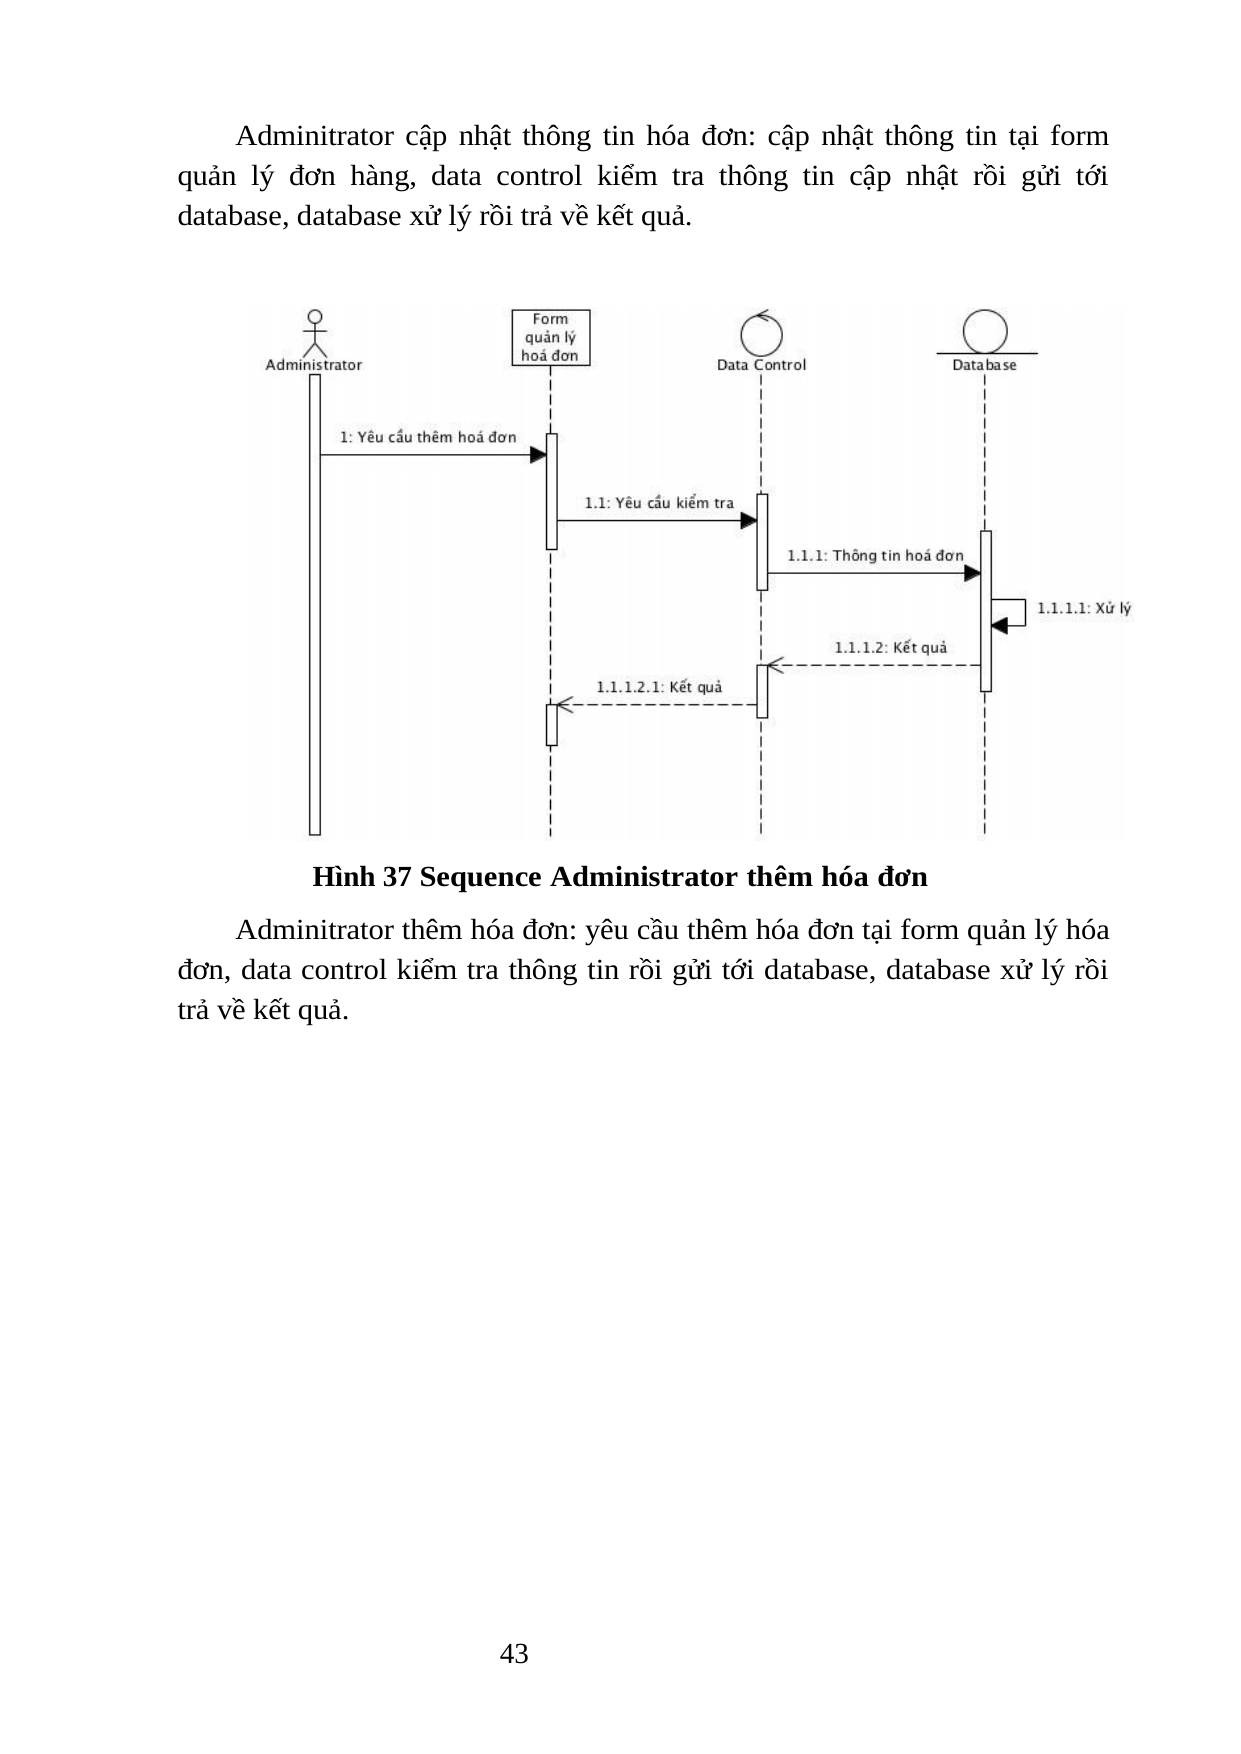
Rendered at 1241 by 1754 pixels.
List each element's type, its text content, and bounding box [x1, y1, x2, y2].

text Hình 37 Sequence Administrator thêm hóa đơn [177, 859, 1063, 893]
text Adminitrator thêm hóa đơn: yêu cầu thêm hóa đơn tại form quản lý hóa đơn, data control kiểm tra thông tin rồi gửi tới database, database xử lý rồi trả về kết quả. [177, 912, 1111, 1026]
text Adminitrator cập nhật thông tin hóa đơn: cập nhật thông tin tại form quản lý đơn hàng, data control kiểm tra thông tin cập nhật rồi gửi tới database, database xử lý rồi trả về kết quả. [177, 118, 1111, 232]
picture [250, 307, 1150, 841]
